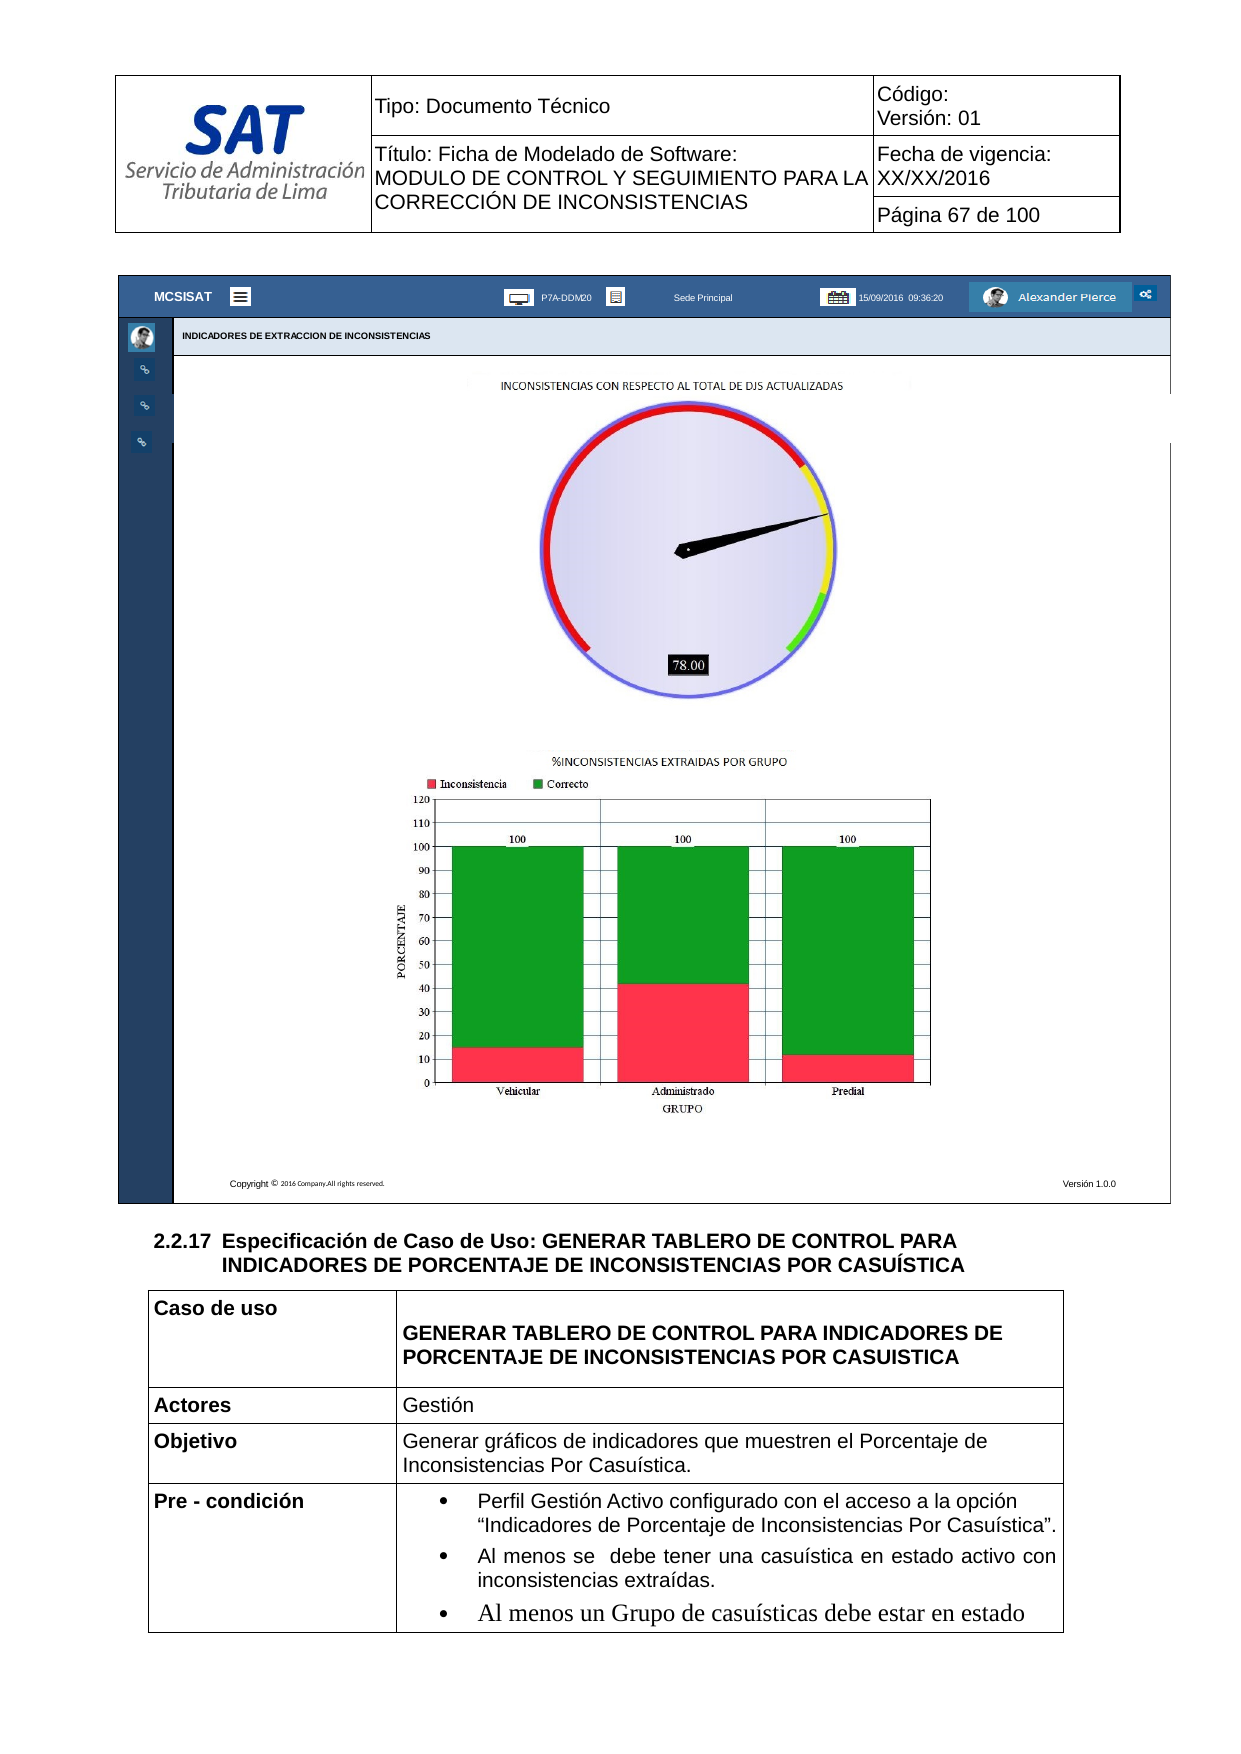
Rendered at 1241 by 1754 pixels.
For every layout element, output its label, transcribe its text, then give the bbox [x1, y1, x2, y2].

table_header Caso de uso [149, 1291, 396, 1387]
table_header GENERAR TABLERO DE CONTROL PARA INDICADORES DE PORCENTAJE DE INCONSISTENCIAS POR CASUISTICA [397, 1291, 1063, 1387]
table_cell Generar gráficos de indicadores que muestren el Porcentaje de Inconsistencias Por Casuística. [397, 1424, 1063, 1483]
picture [125, 105, 365, 199]
table_cell Objetivo [149, 1424, 396, 1483]
table_cell Gestión [397, 1388, 1063, 1423]
table_cell Actores [149, 1388, 396, 1423]
list Especificación de Caso de Uso: GENERAR TABLERO DE CONTROL PARA INDICADORES DE PORCENTAJE DE INCONSISTENCIAS POR CASUÍSTICA [148, 1229, 1093, 1277]
table_cell Pre - condición [149, 1484, 396, 1632]
